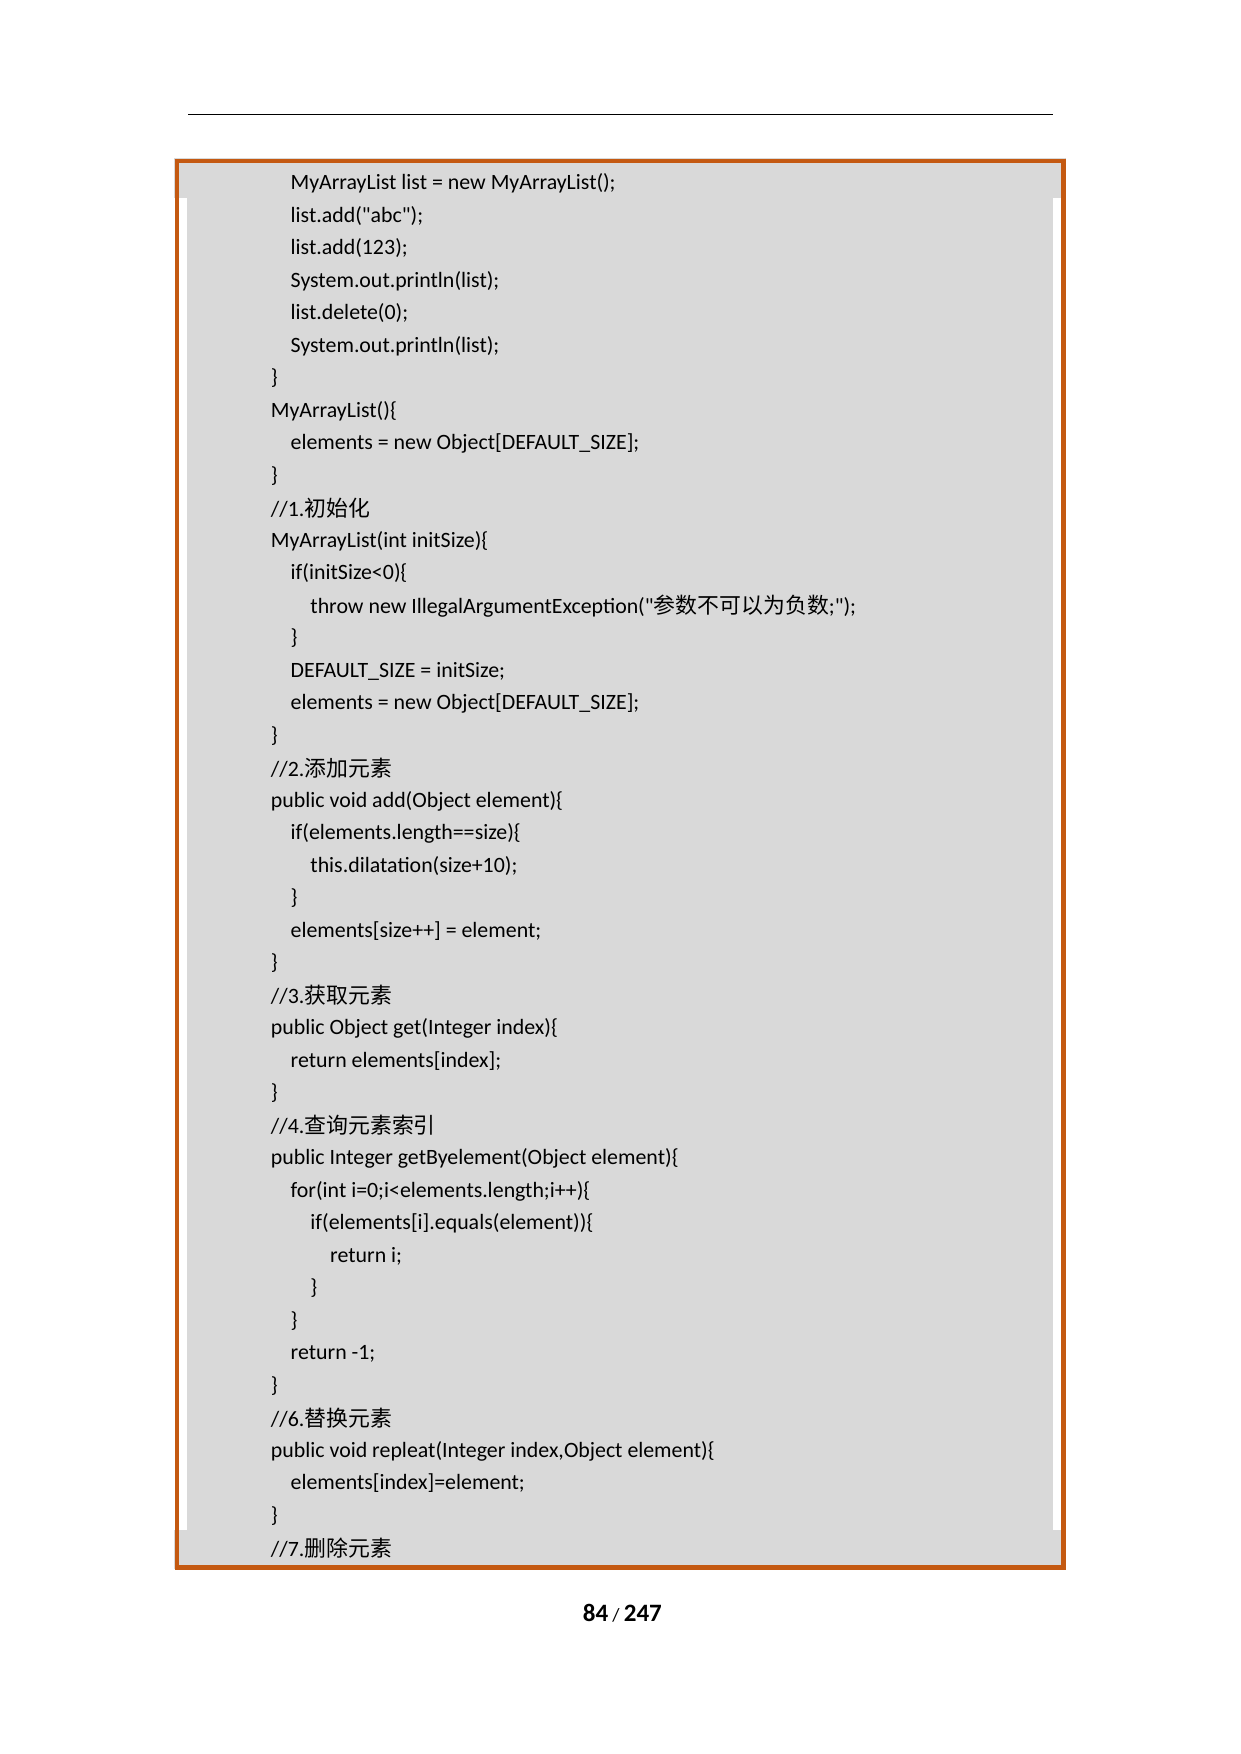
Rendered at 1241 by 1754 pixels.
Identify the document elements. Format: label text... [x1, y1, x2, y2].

text public void repleat(Integer index,Object element){ [187, 1433, 1053, 1465]
text return -1; [187, 1335, 1053, 1368]
text elements = new Object[DEFAULT_SIZE]; [187, 425, 1053, 458]
text } [187, 945, 1053, 978]
text if(elements[i].equals(element)){ [187, 1205, 1053, 1238]
text //6.替换元素 [187, 1400, 1053, 1433]
text //2.添加元素 [187, 750, 1053, 783]
text elements[index]=element; [187, 1465, 1053, 1498]
text if(elements.length==size){ [187, 815, 1053, 848]
text elements[size++] = element; [187, 913, 1053, 945]
text } [187, 1270, 1053, 1303]
text } [187, 620, 1053, 653]
text } [187, 1498, 1053, 1523]
text } [187, 880, 1053, 913]
text public Object get(Integer index){ [187, 1010, 1053, 1043]
text } [187, 458, 1053, 490]
text return i; [187, 1238, 1053, 1270]
text System.out.println(list); [187, 328, 1053, 360]
text } [187, 360, 1053, 393]
text } [187, 1368, 1053, 1400]
text //4.查询元素索引 [187, 1108, 1053, 1140]
text list.delete(0); [187, 295, 1053, 328]
text for(int i=0;i<elements.length;i++){ [187, 1173, 1053, 1205]
text public void add(Object element){ [187, 783, 1053, 815]
text //7.删除元素 [179, 1523, 1061, 1565]
text list.add(123); [187, 230, 1053, 263]
text list.add("abc"); [187, 198, 1053, 230]
text MyArrayList(int initSize){ [187, 523, 1053, 555]
text return elements[index]; [187, 1043, 1053, 1075]
text if(initSize<0){ [187, 555, 1053, 588]
text //3.获取元素 [187, 978, 1053, 1010]
text System.out.println(list); [187, 263, 1053, 295]
text } [187, 1303, 1053, 1335]
text throw new IllegalArgumentException("参数不可以为负数;"); [187, 588, 1053, 620]
text //1.初始化 [187, 490, 1053, 523]
text this.dilatation(size+10); [187, 848, 1053, 880]
text public Integer getByelement(Object element){ [187, 1140, 1053, 1173]
text } [187, 1075, 1053, 1108]
text } [187, 718, 1053, 750]
text DEFAULT_SIZE = initSize; [187, 653, 1053, 685]
text MyArrayList(){ [187, 393, 1053, 425]
text elements = new Object[DEFAULT_SIZE]; [187, 685, 1053, 718]
text MyArrayList list = new MyArrayList(); [179, 163, 1061, 198]
